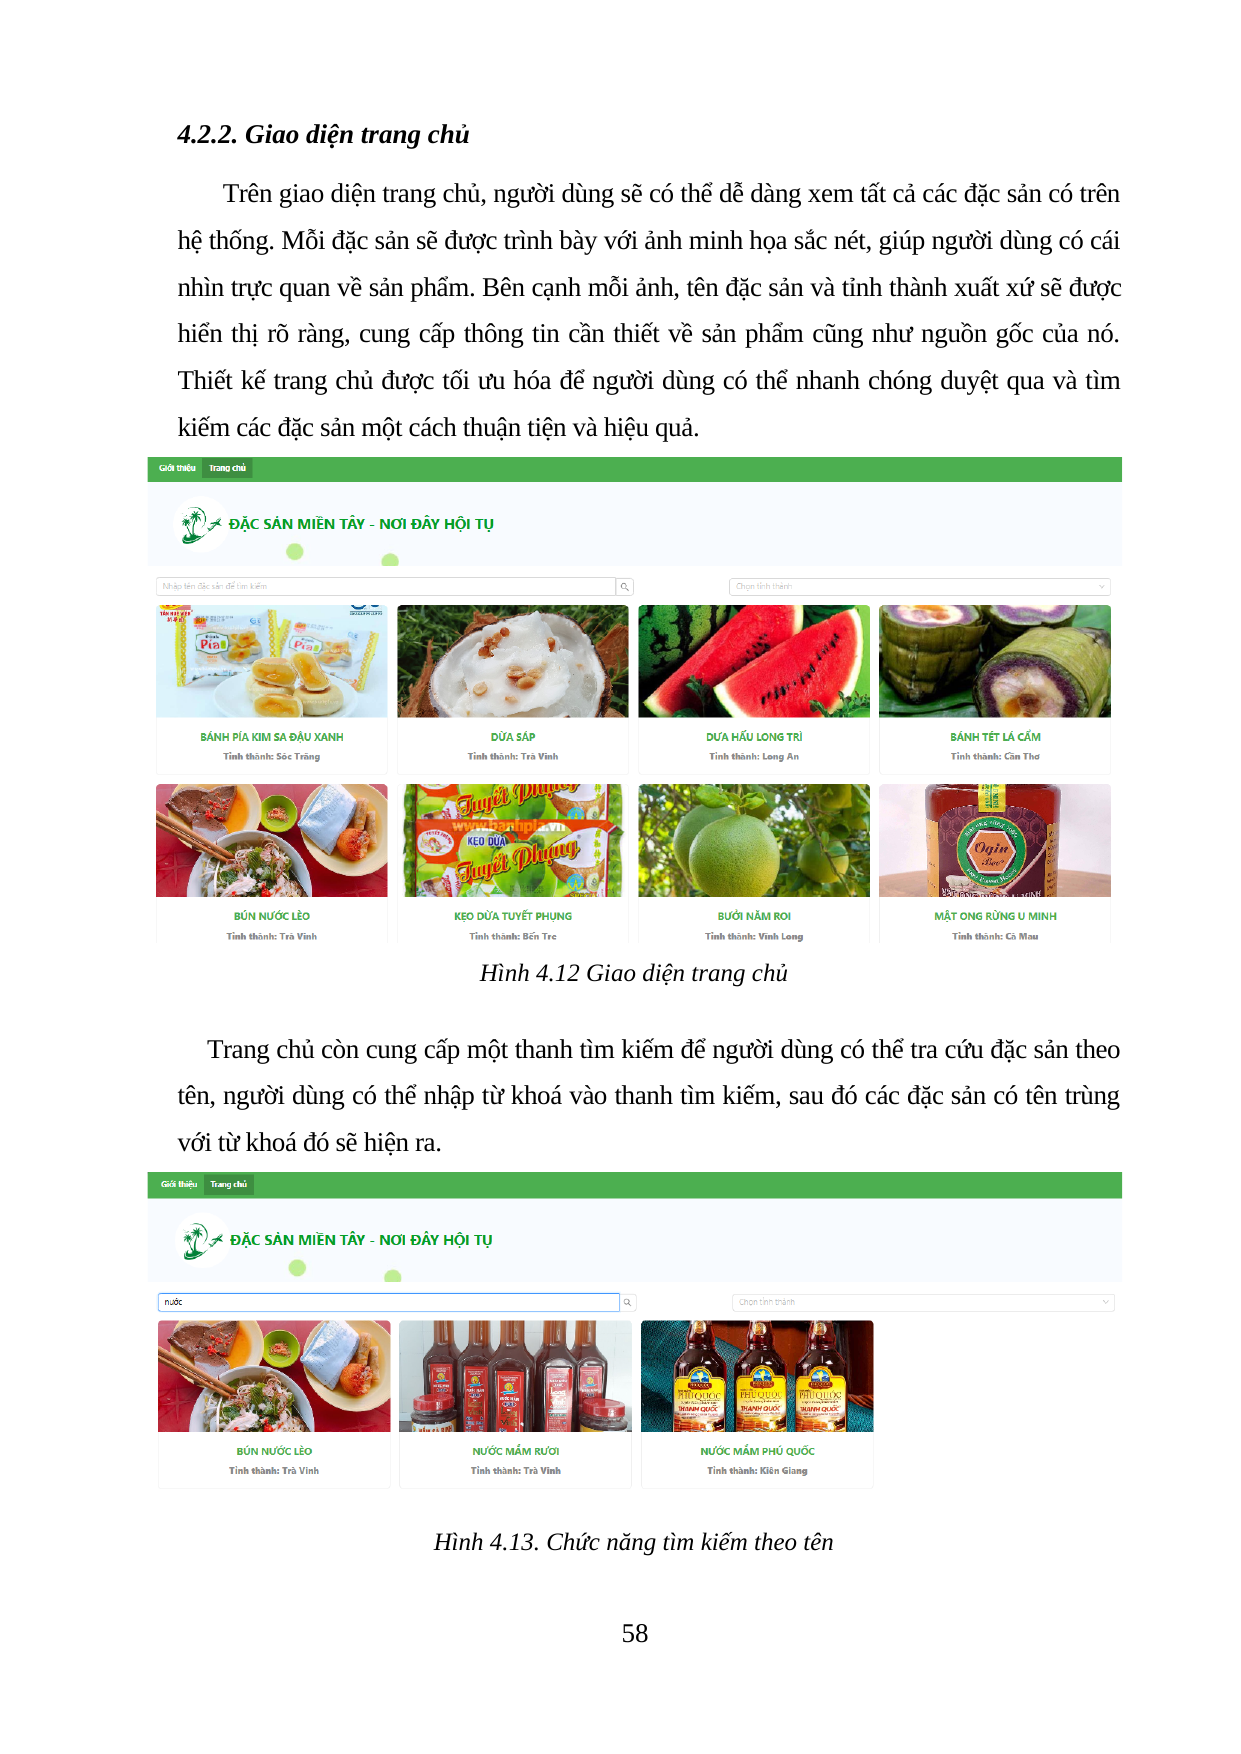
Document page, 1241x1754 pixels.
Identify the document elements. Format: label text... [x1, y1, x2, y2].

picture [147, 457, 1123, 943]
picture [147, 1172, 1123, 1512]
subtitle Giao diện trang chủ [177, 118, 1122, 149]
text Trên giao diện trang chủ, người dùng sẽ có thể dễ dàng xem tất cả các đặc sản có trên hệ thống. Mỗi đặc sản sẽ được trình bày với ảnh minh họa sắc nét, giúp người dùng có cái nhìn trực quan về sản phẩm. Bên cạnh mỗi ảnh, tên đặc sản và tỉnh thành xuất xứ sẽ được hiển thị rõ ràng, cung cấp thông tin cần thiết về sản phẩm cũng như nguồn gốc của nó. Thiết kế trang chủ được tối ưu hóa để người dùng có thể nhanh chóng duyệt qua và tìm kiếm các đặc sản một cách thuận tiện và hiệu quả. [177, 177, 1122, 442]
text Trang chủ còn cung cấp một thanh tìm kiếm để người dùng có thể tra cứu đặc sản theo tên, người dùng có thể nhập từ khoá vào thanh tìm kiếm, sau đó các đặc sản có tên trùng với từ khoá đó sẽ hiện ra. [177, 1033, 1122, 1157]
